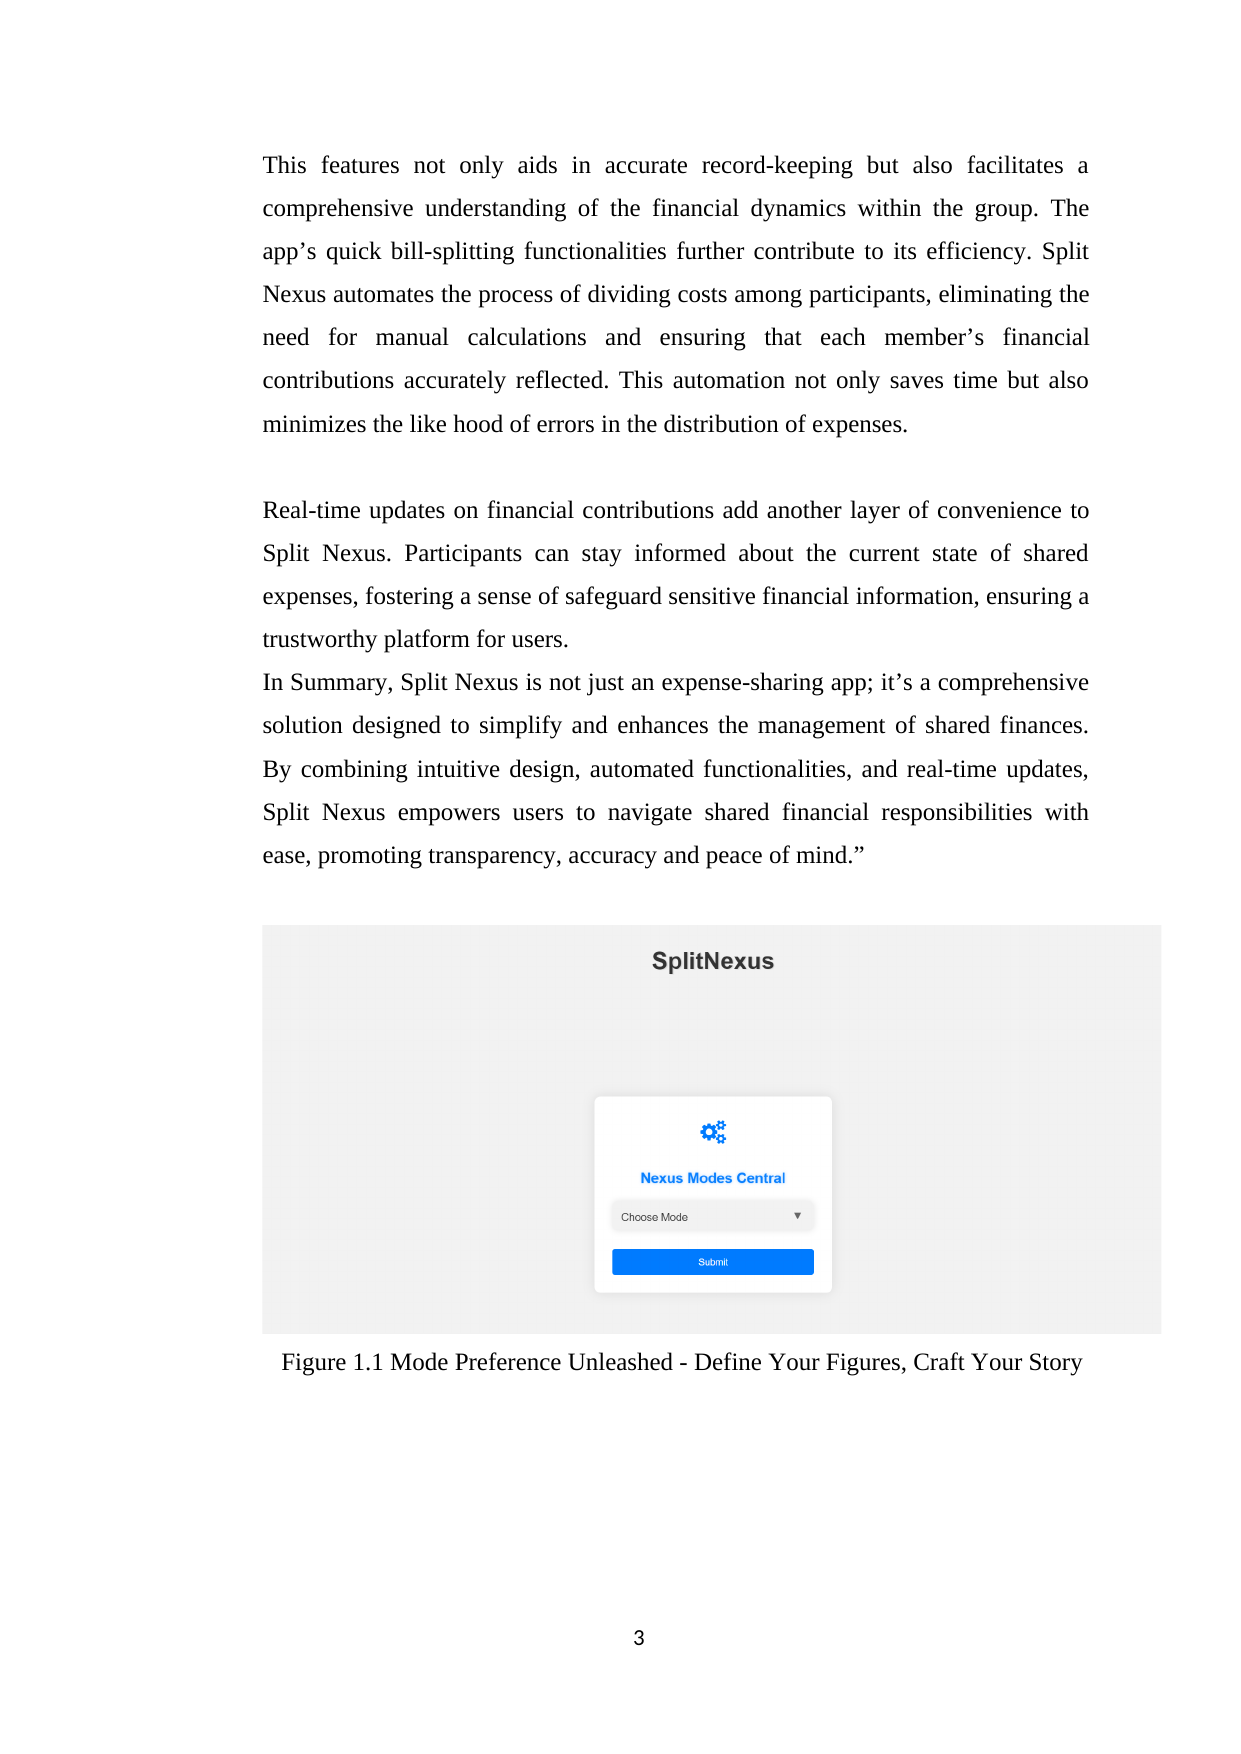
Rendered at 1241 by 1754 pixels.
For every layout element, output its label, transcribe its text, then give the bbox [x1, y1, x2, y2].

text In Summary, Split Nexus is not just an expense-sharing app; it’s a comprehensive solution designed to simplify and enhances the management of shared finances. By combining intuitive design, automated functionalities, and real-time updates, Split Nexus empowers users to navigate shared financial responsibilities with ease, promoting transparency, accuracy and peace of mind.” [262, 667, 1090, 869]
picture [262, 925, 1162, 1334]
text Figure 1.1 Mode Preference Unleashed - Define Your Figures, Craft Your Story [262, 1347, 1090, 1376]
list This features not only aids in accurate record-keeping but also facilitates a comprehensive understanding of the financial dynamics within the group. The app’s quick bill-splitting functionalities further contribute to its efficiency. Split Nexus automates the process of dividing costs among participants, eliminating the need for manual calculations and ensuring that each member’s financial contributions accurately reflected. This automation not only saves time but also minimizes the like hood of errors in the distribution of expenses. [262, 150, 1090, 437]
text Real-time updates on financial contributions add another layer of convenience to Split Nexus. Participants can stay informed about the current state of shared expenses, fostering a sense of safeguard sensitive financial information, ensuring a trustworthy platform for users. [262, 495, 1090, 653]
